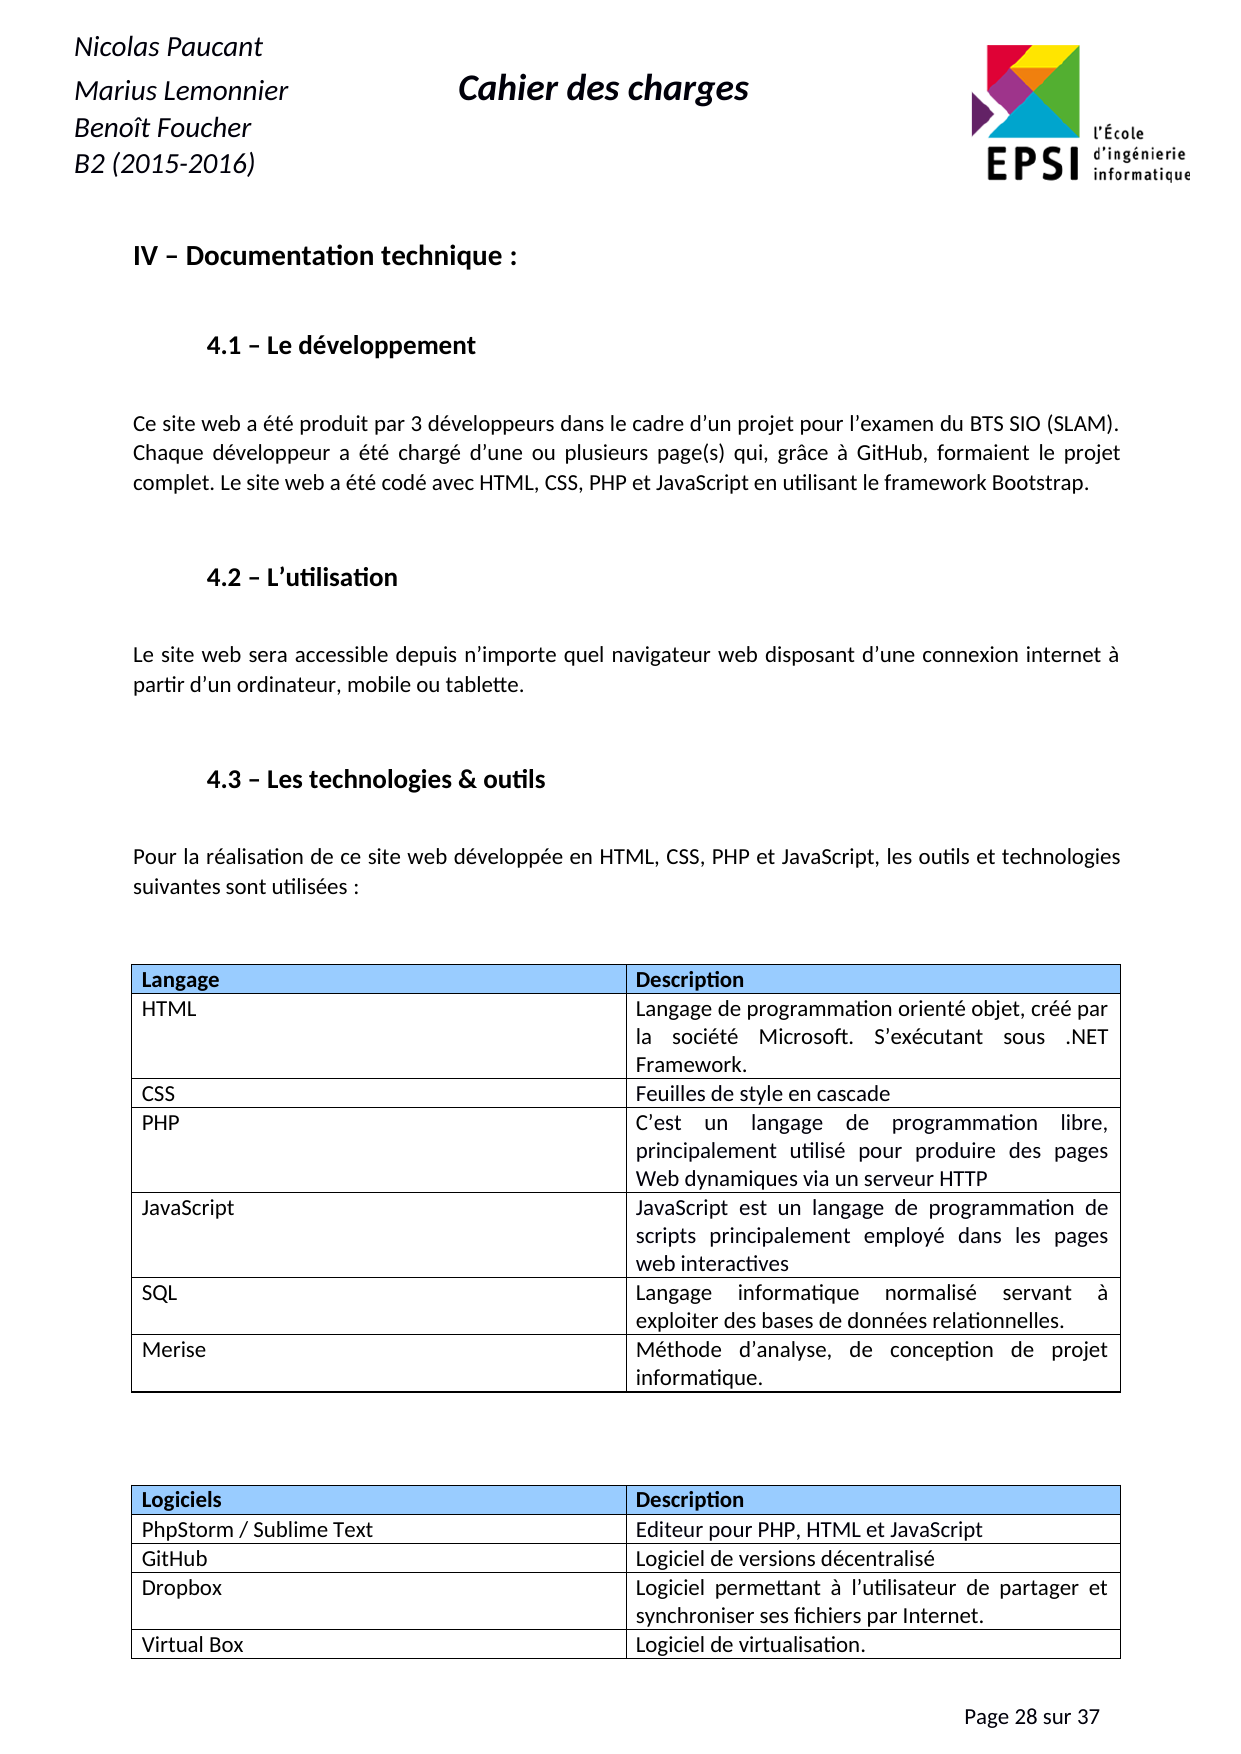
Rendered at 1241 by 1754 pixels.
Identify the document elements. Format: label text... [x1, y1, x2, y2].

table_cell Langage de programmation orienté objet, créé par la société Microsoft. S’exécutant sous .NET Framework. [627, 994, 1120, 1078]
table_cell Virtual Box [132, 1630, 626, 1658]
table_cell Logiciel permettant à l’utilisateur de partager et synchroniser ses fichiers par Internet. [627, 1573, 1120, 1629]
table_header Description [627, 965, 1120, 993]
table_cell Dropbox [132, 1573, 626, 1629]
table_cell Merise [132, 1335, 626, 1391]
table_cell C’est un langage de programmation libre, principalement utilisé pour produire des pages Web dynamiques via un serveur HTTP [627, 1108, 1120, 1192]
text Ce site web a été produit par 3 développeurs dans le cadre d’un projet pour l’examen du BTS SIO (SLAM). Chaque développeur a été chargé d’une ou plusieurs page(s) qui, grâce à GitHub, formaient le projet complet. Le site web a été codé avec HTML, CSS, PHP et JavaScript en utilisant le framework Bootstrap. [133, 409, 1122, 496]
picture [971, 45, 1190, 183]
table_cell CSS [132, 1079, 626, 1107]
table_cell PhpStorm / Sublime Text [132, 1515, 626, 1543]
table_cell JavaScript est un langage de programmation de scripts principalement employé dans les pages web interactives [627, 1193, 1120, 1277]
table_cell GitHub [132, 1544, 626, 1572]
table_cell Langage informatique normalisé servant à exploiter des bases de données relationnelles. [627, 1278, 1120, 1334]
table_cell Logiciel de virtualisation. [627, 1630, 1120, 1658]
table_cell Editeur pour PHP, HTML et JavaScript [627, 1515, 1120, 1543]
subtitle IV – Documentation technique : [133, 237, 1122, 272]
table_cell Feuilles de style en cascade [627, 1079, 1120, 1107]
text Le site web sera accessible depuis n’importe quel navigateur web disposant d’une connexion internet à partir d’un ordinateur, mobile ou tablette. [133, 640, 1122, 698]
table_cell JavaScript [132, 1193, 626, 1277]
table_cell HTML [132, 994, 626, 1078]
subtitle 4.3 – Les technologies & outils [133, 762, 1122, 795]
subtitle 4.2 – L’utilisation [133, 560, 1122, 593]
table_header Langage [132, 965, 626, 993]
table_cell SQL [132, 1278, 626, 1334]
table_cell Méthode d’analyse, de conception de projet informatique. [627, 1335, 1120, 1391]
table_cell PHP [132, 1108, 626, 1192]
table_cell Logiciel de versions décentralisé [627, 1544, 1120, 1572]
table_header Logiciels [132, 1486, 626, 1514]
subtitle 4.1 – Le développement [133, 328, 1122, 361]
table_header Description [627, 1486, 1120, 1514]
text Pour la réalisation de ce site web développée en HTML, CSS, PHP et JavaScript, les outils et technologies suivantes sont utilisées : [133, 842, 1122, 900]
